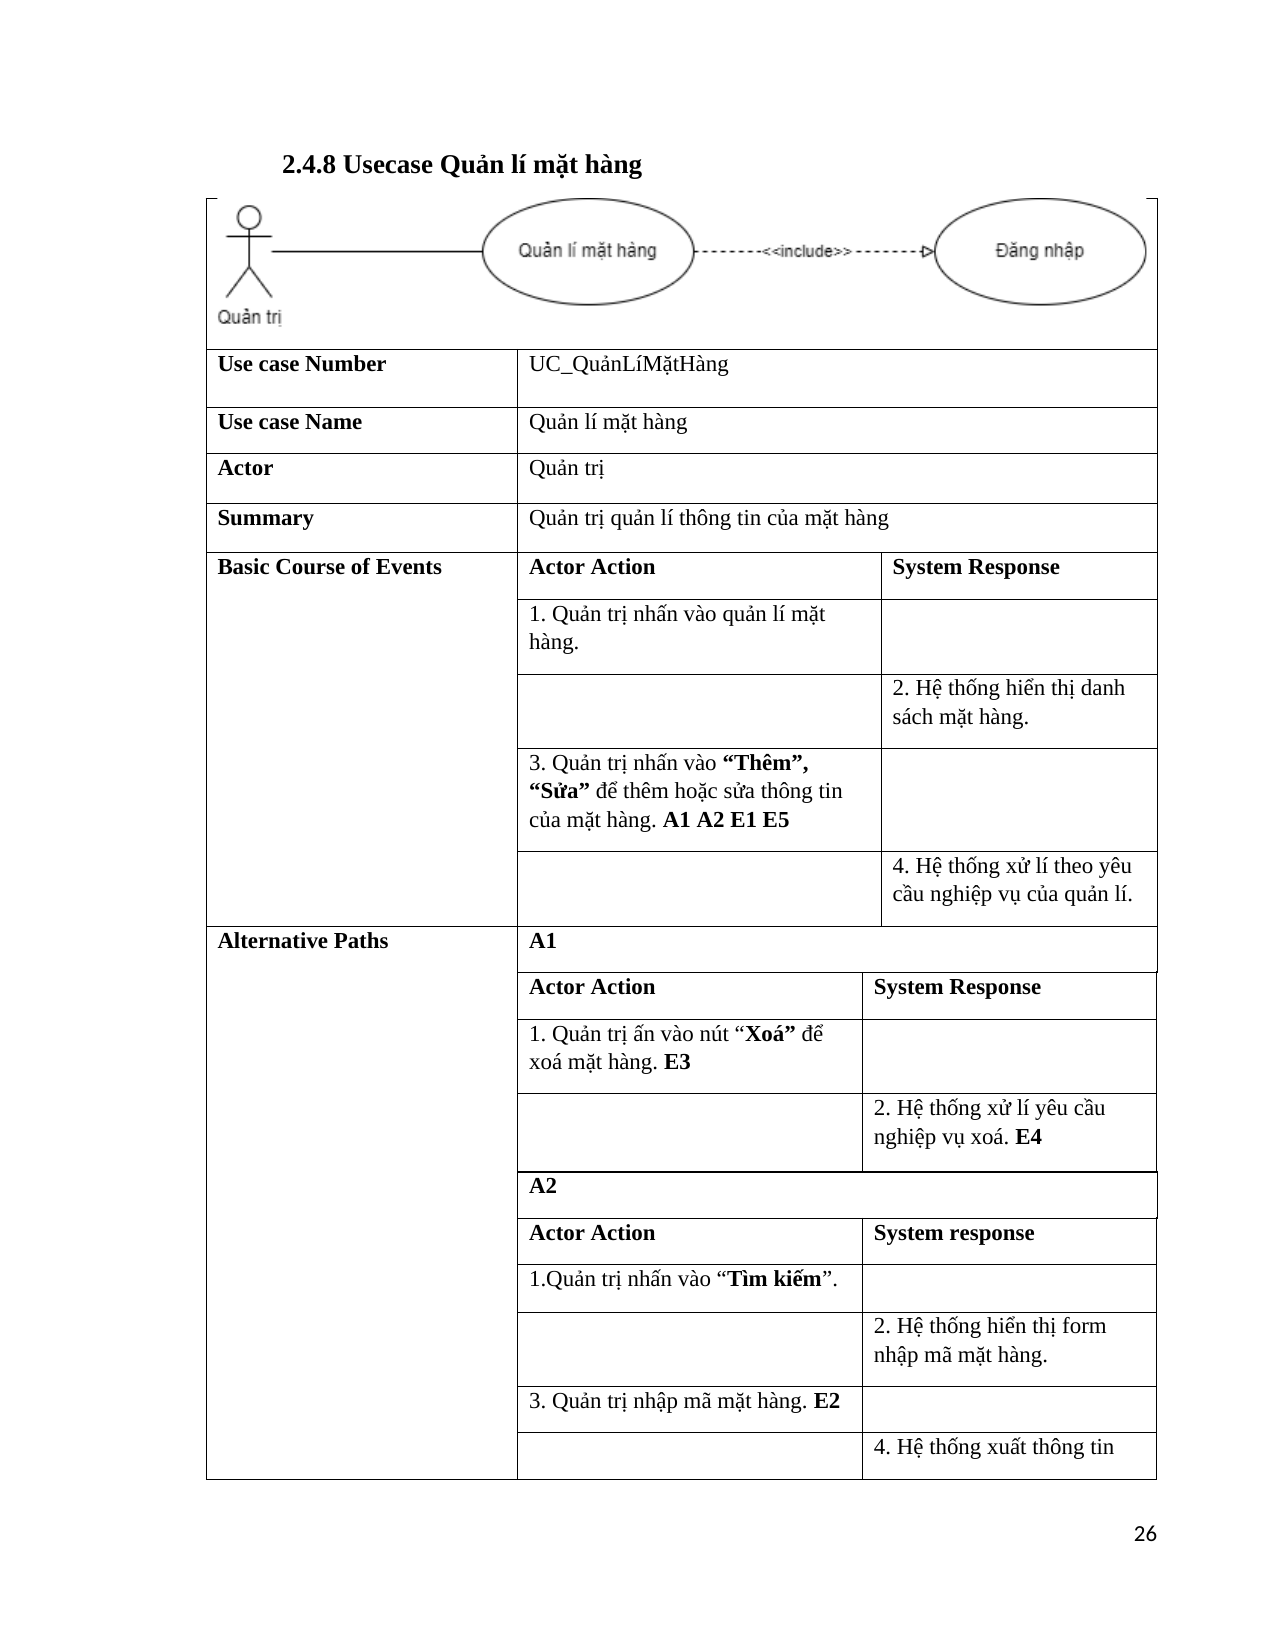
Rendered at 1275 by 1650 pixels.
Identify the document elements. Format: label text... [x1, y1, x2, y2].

table_cell 1. Quản trị ấn vào nút “Xoá” để xoá mặt hàng. E3 [518, 1020, 862, 1093]
table_cell Actor Action [518, 553, 881, 599]
table_cell Actor Action [518, 973, 862, 1019]
table_cell [863, 1020, 1156, 1093]
table_cell 1. Quản trị nhấn vào quản lí mặt hàng. [518, 600, 881, 673]
table_cell Quản trị [518, 454, 1157, 503]
table_cell Actor Action [518, 1219, 862, 1264]
table_cell 2. Hệ thống hiển thị danh sách mặt hàng. [882, 675, 1157, 748]
subtitle 2.4.8 Usecase Quản lí mặt hàng [207, 148, 1157, 179]
table_header [207, 199, 1157, 349]
table_cell A1 [518, 927, 1157, 972]
table_cell Alternative Paths [207, 927, 517, 1312]
table_cell [207, 1312, 517, 1478]
table_cell [863, 1387, 1156, 1432]
table_cell System Response [882, 553, 1157, 599]
table_cell A2 [518, 1173, 1157, 1218]
table_cell Basic Course of Events [207, 553, 517, 926]
table_cell [882, 749, 1157, 851]
table_cell [518, 1313, 862, 1386]
table_cell 3. Quản trị nhập mã mặt hàng. E2 [518, 1387, 862, 1432]
table_cell 2. Hệ thống xử lí yêu cầu nghiệp vụ xoá. E4 [863, 1094, 1156, 1171]
table_cell 3. Quản trị nhấn vào “Thêm”, “Sửa” để thêm hoặc sửa thông tin của mặt hàng. A1 A2 E1 E5 [518, 749, 881, 851]
table_cell System response [863, 1219, 1156, 1264]
table_cell [882, 600, 1157, 673]
table_cell UC_QuảnLíMặtHàng [518, 350, 1157, 407]
table_cell Actor [207, 454, 517, 503]
table_cell 4. Hệ thống xử lí theo yêu cầu nghiệp vụ của quản lí. [882, 852, 1157, 926]
table_cell Quản trị quản lí thông tin của mặt hàng [518, 504, 1157, 552]
table_cell Use case Name [207, 408, 517, 453]
table_cell System Response [863, 973, 1156, 1019]
table_cell Quản lí mặt hàng [518, 408, 1157, 453]
table_cell 2. Hệ thống hiển thị form nhập mã mặt hàng. [863, 1313, 1156, 1386]
table_cell [518, 675, 881, 748]
table_cell Summary [207, 504, 517, 552]
picture [217, 198, 1147, 330]
table_cell 1.Quản trị nhấn vào “Tìm kiếm”. [518, 1265, 862, 1312]
table_cell [518, 1094, 862, 1171]
table_cell [518, 1433, 862, 1478]
table_cell [518, 852, 881, 926]
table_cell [863, 1433, 1156, 1478]
table_cell Use case Number [207, 350, 517, 407]
table_cell [863, 1265, 1156, 1312]
